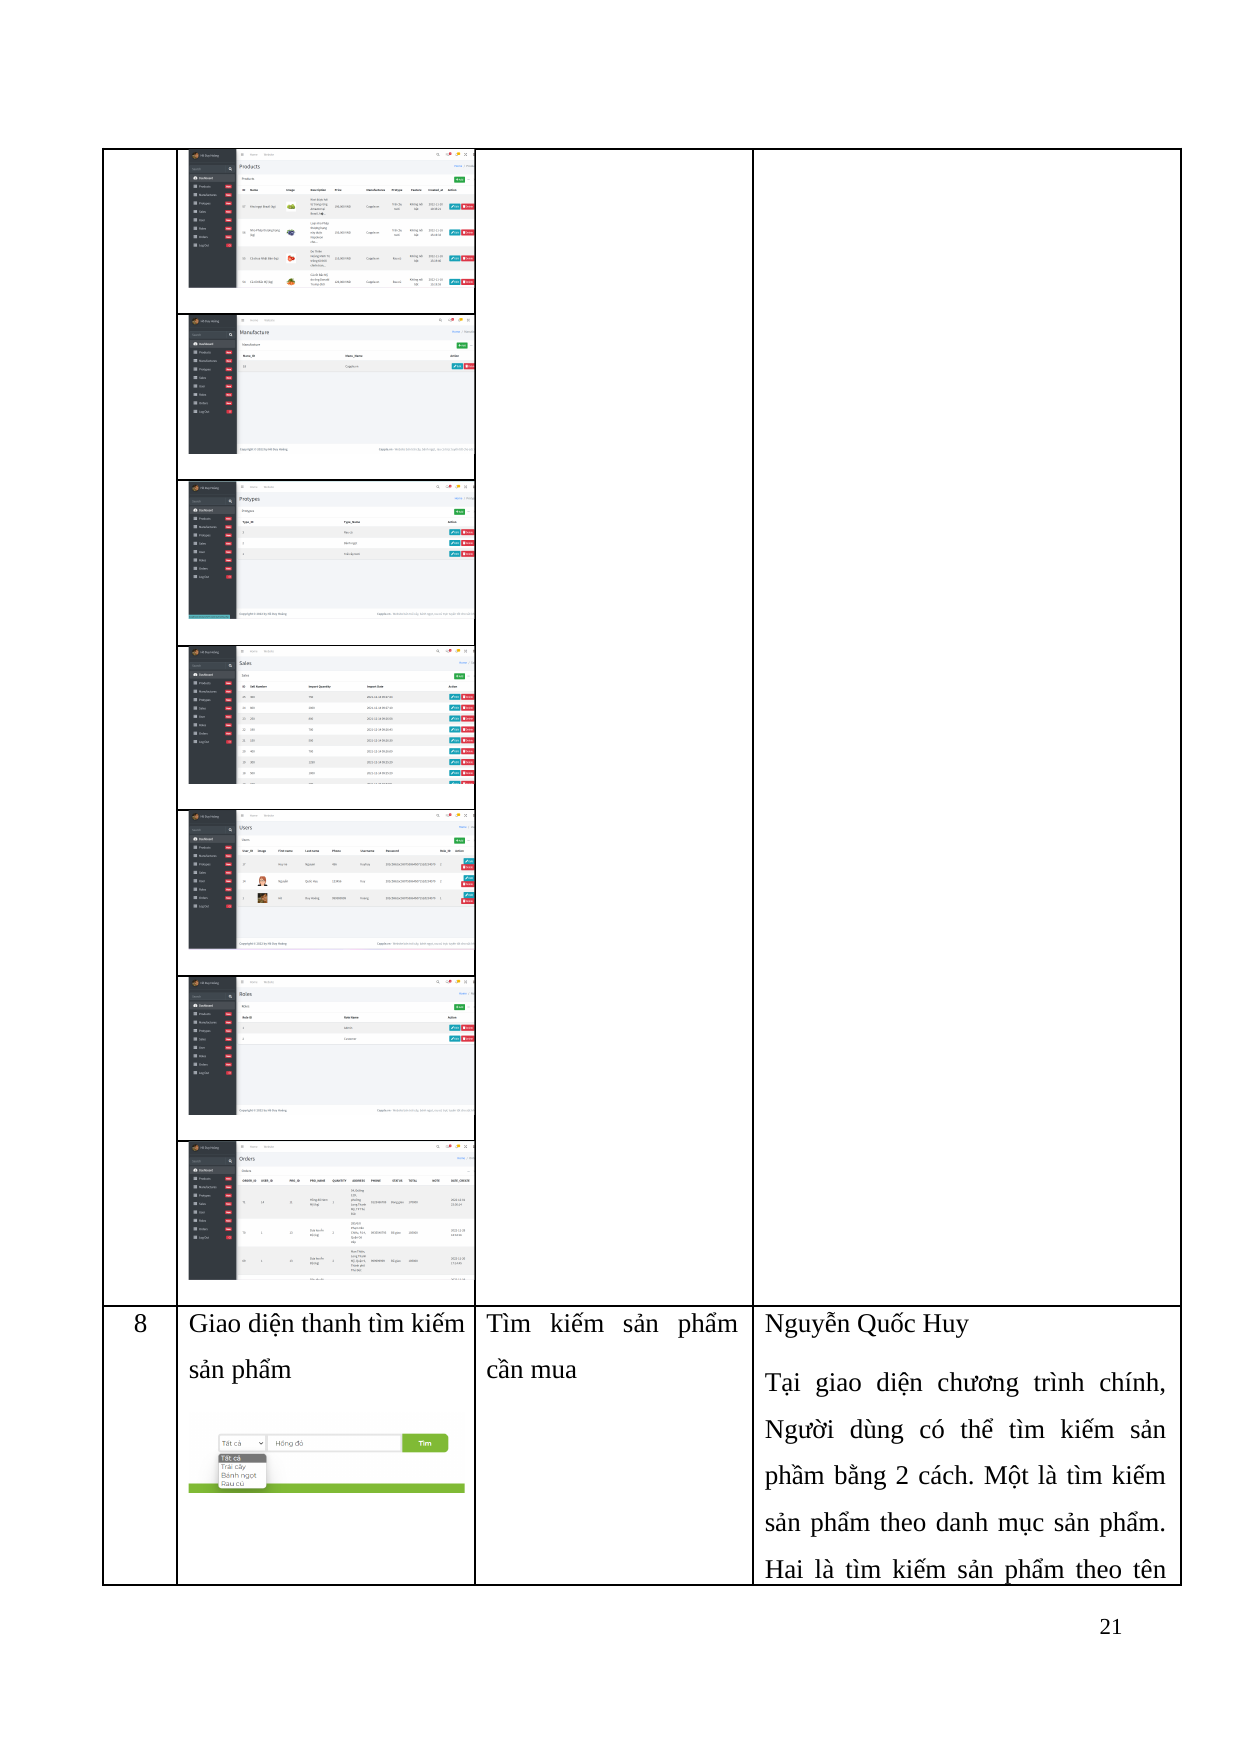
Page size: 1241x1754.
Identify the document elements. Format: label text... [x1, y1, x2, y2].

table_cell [754, 1307, 1180, 1584]
table_cell [178, 977, 474, 1140]
picture [188, 977, 475, 1115]
picture [188, 810, 475, 950]
table_cell [178, 315, 474, 479]
picture [188, 1141, 475, 1280]
table_cell [178, 811, 474, 975]
picture [188, 646, 475, 784]
picture [188, 481, 475, 619]
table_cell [754, 150, 1180, 1305]
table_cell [178, 1307, 474, 1584]
table_cell 7 [104, 150, 176, 1305]
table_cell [476, 150, 752, 1305]
table_cell 8 [104, 1307, 176, 1584]
picture [188, 149, 475, 288]
table_cell [178, 1142, 474, 1305]
table_cell [178, 150, 474, 313]
picture [188, 315, 475, 454]
table_cell [178, 481, 474, 644]
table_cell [476, 1307, 752, 1584]
picture [188, 1412, 465, 1493]
table_cell [178, 647, 474, 809]
